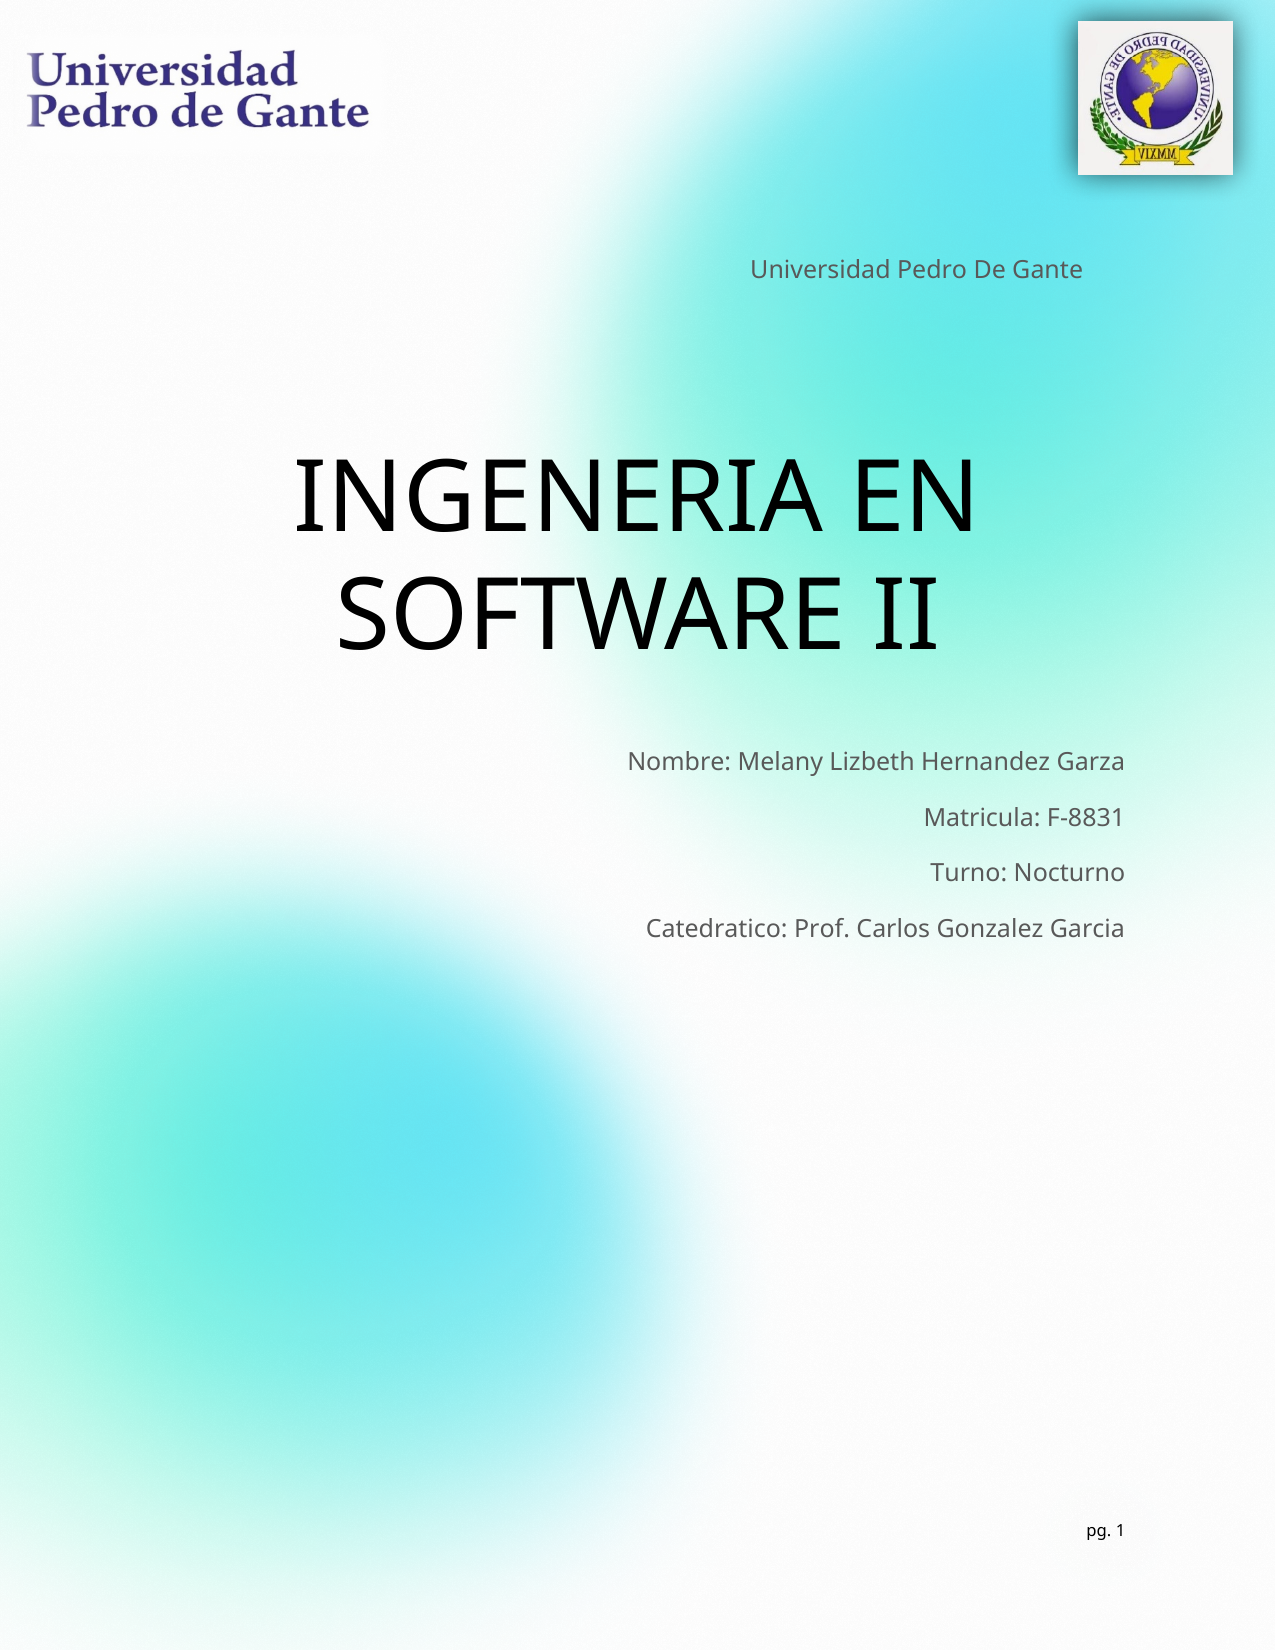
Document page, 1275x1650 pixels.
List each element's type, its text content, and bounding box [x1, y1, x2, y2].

text Nombre: Melany Lizbeth Hernandez Garza [150, 743, 1125, 777]
text Matricula: F-8831 [150, 799, 1125, 833]
text Turno: Nocturno [150, 855, 1125, 889]
text Universidad Pedro De Gante [750, 252, 1125, 286]
text Catedratico: Prof. Carlos Gonzalez Garcia [150, 911, 1125, 945]
picture [0, 0, 1275, 1650]
title ingeneria en software II [150, 434, 1125, 679]
